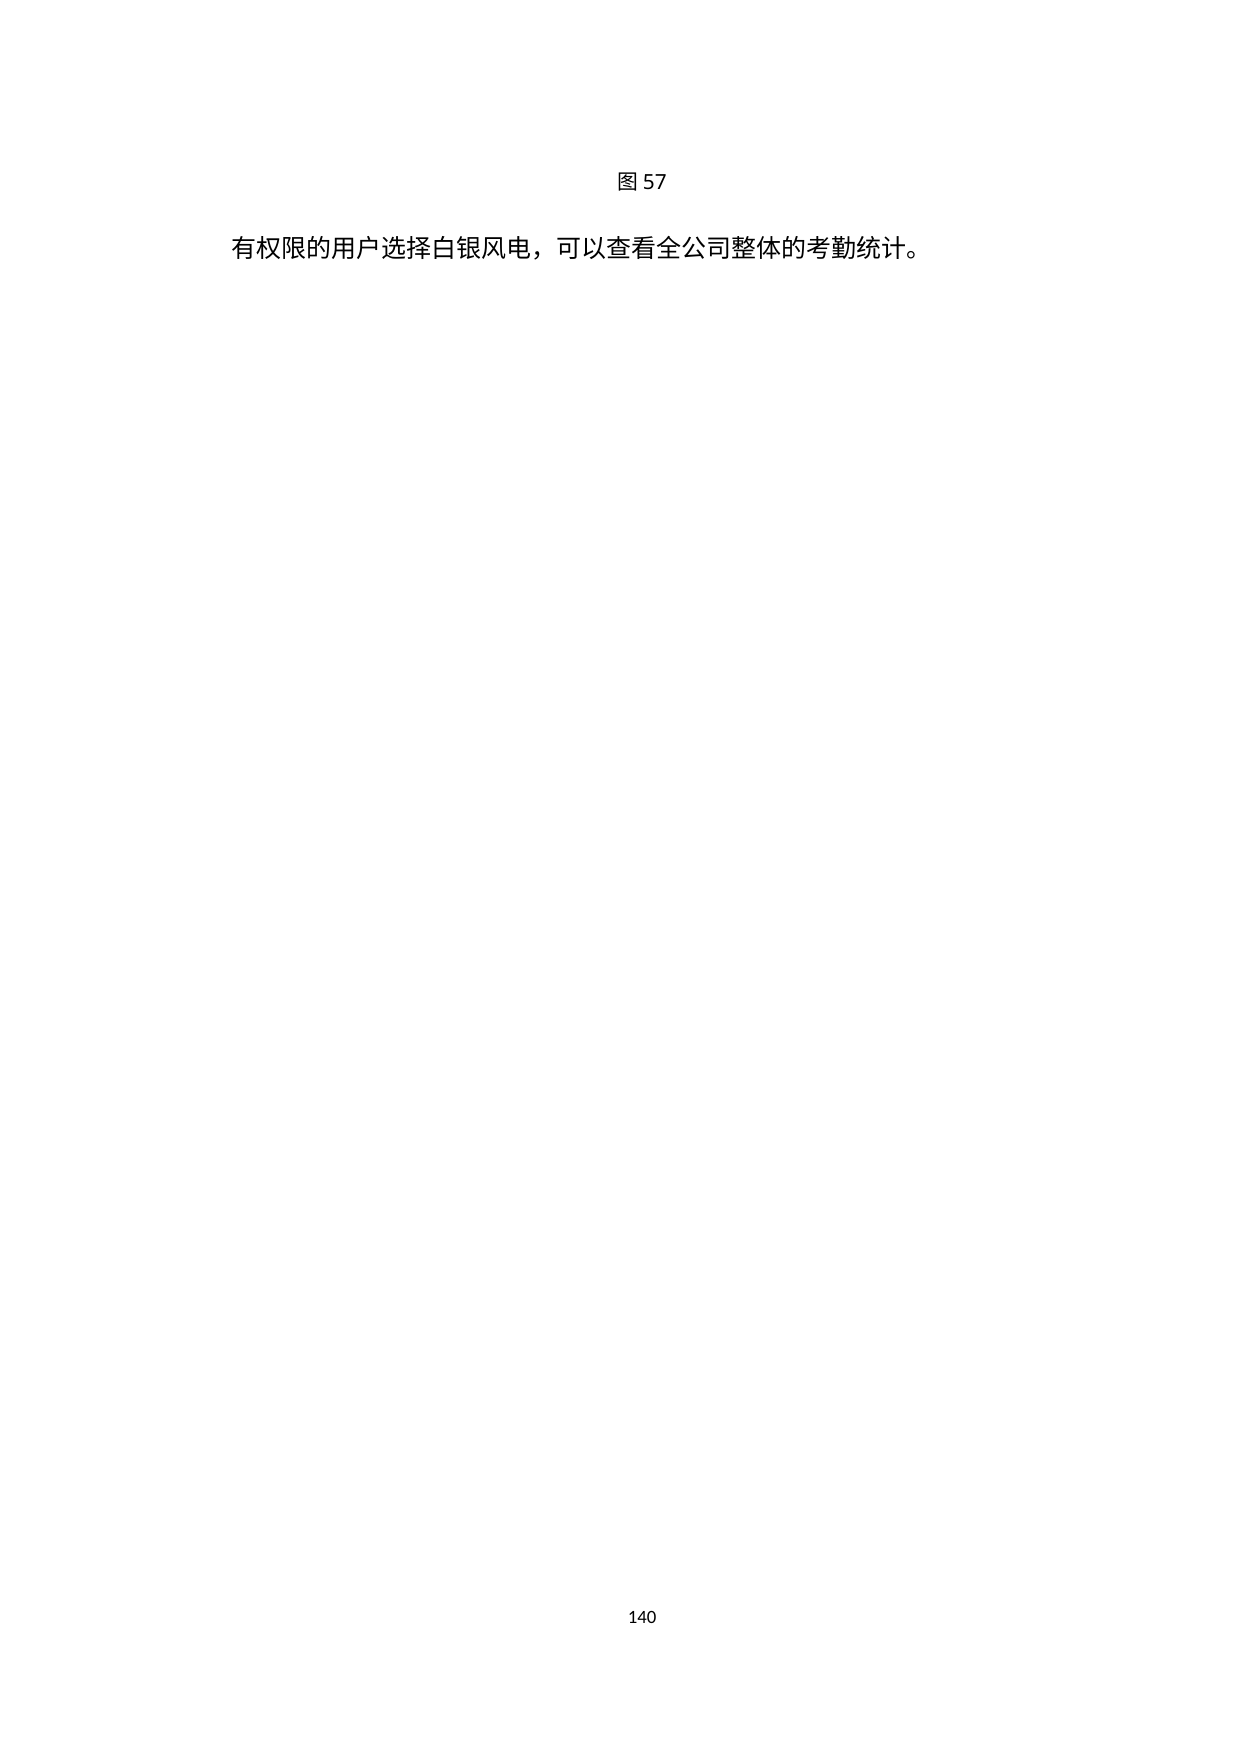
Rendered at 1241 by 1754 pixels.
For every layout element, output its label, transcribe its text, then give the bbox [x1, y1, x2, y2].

text 有权限的用户选择白银风电，可以查看全公司整体的考勤统计。 [187, 213, 1053, 281]
text 图57 [187, 164, 1053, 198]
